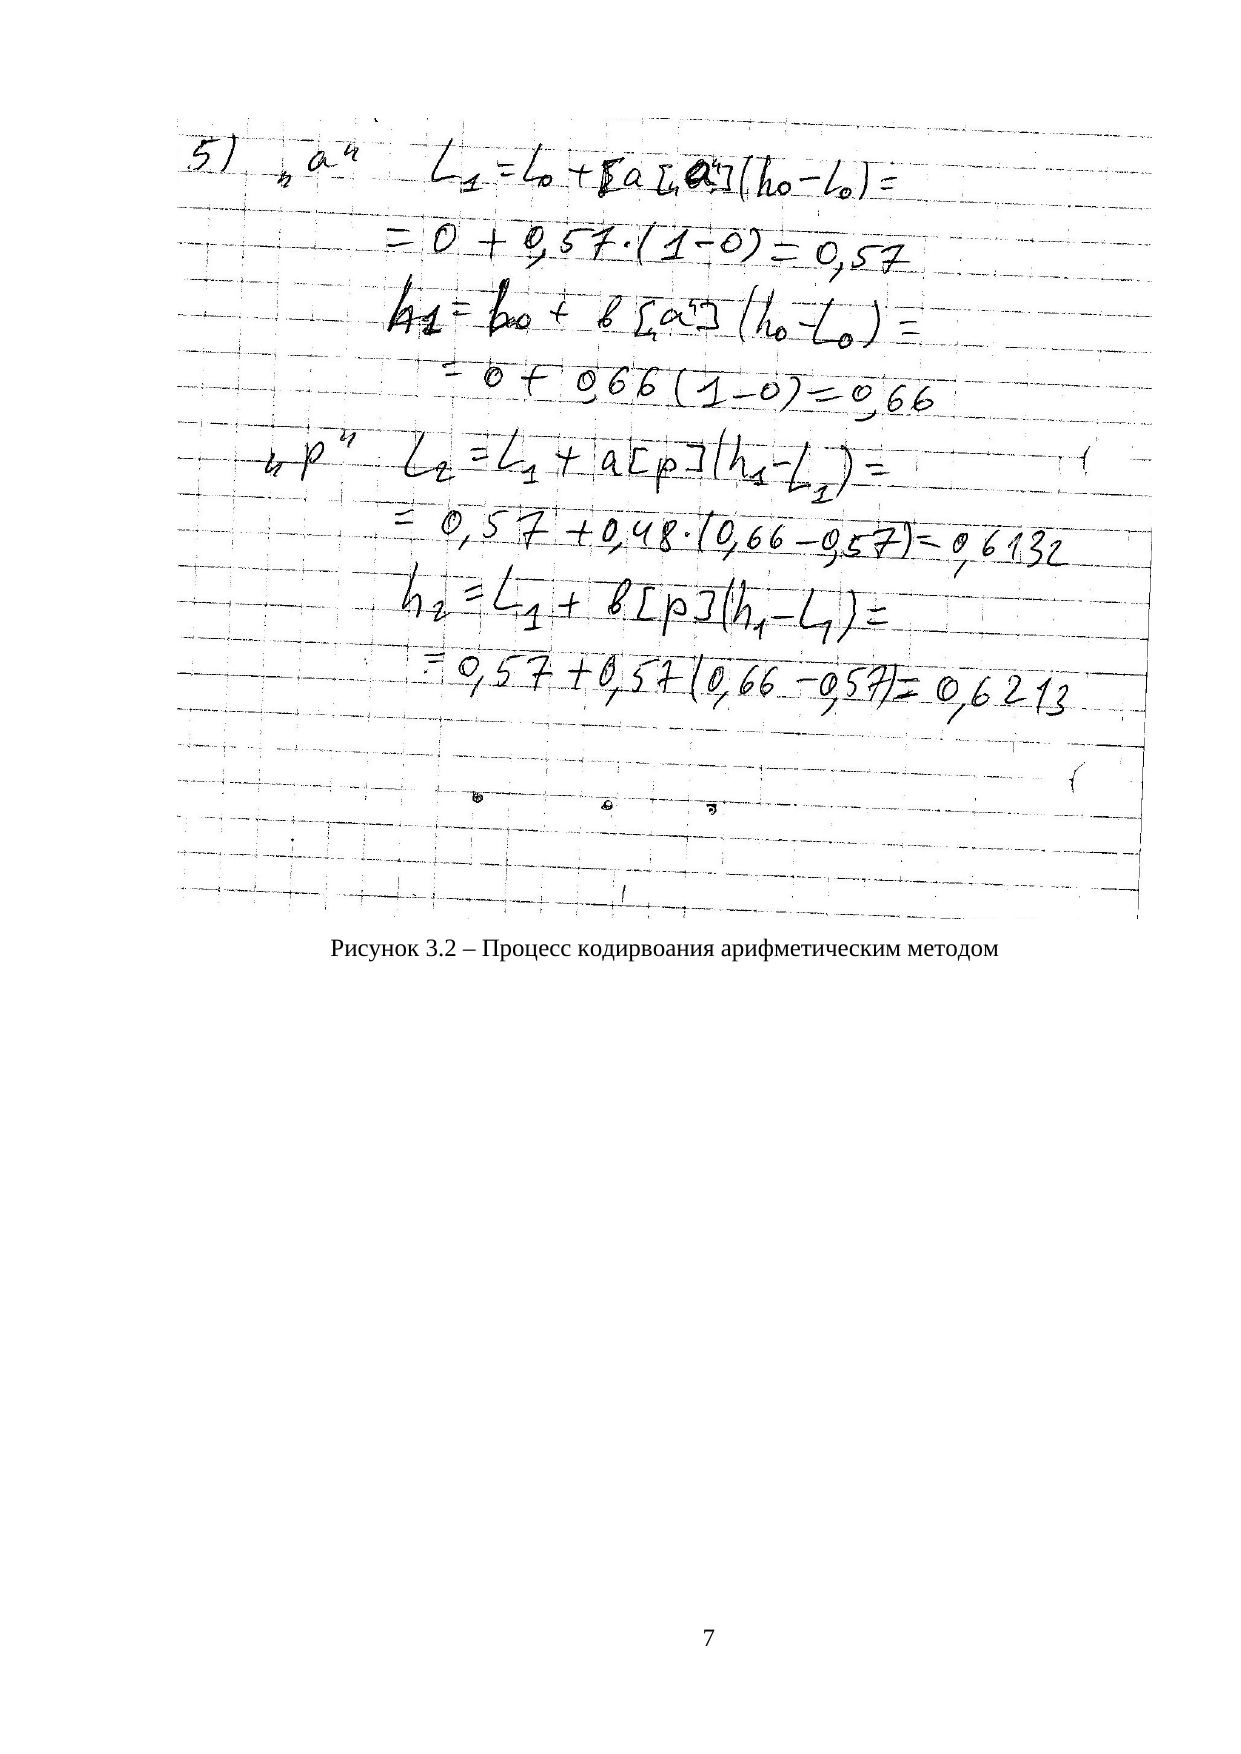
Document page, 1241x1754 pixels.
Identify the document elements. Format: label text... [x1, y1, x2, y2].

picture [177, 118, 1152, 919]
text Рисунок 3.2 – Процесс кодирвоания арифметическим методом [177, 933, 1152, 961]
